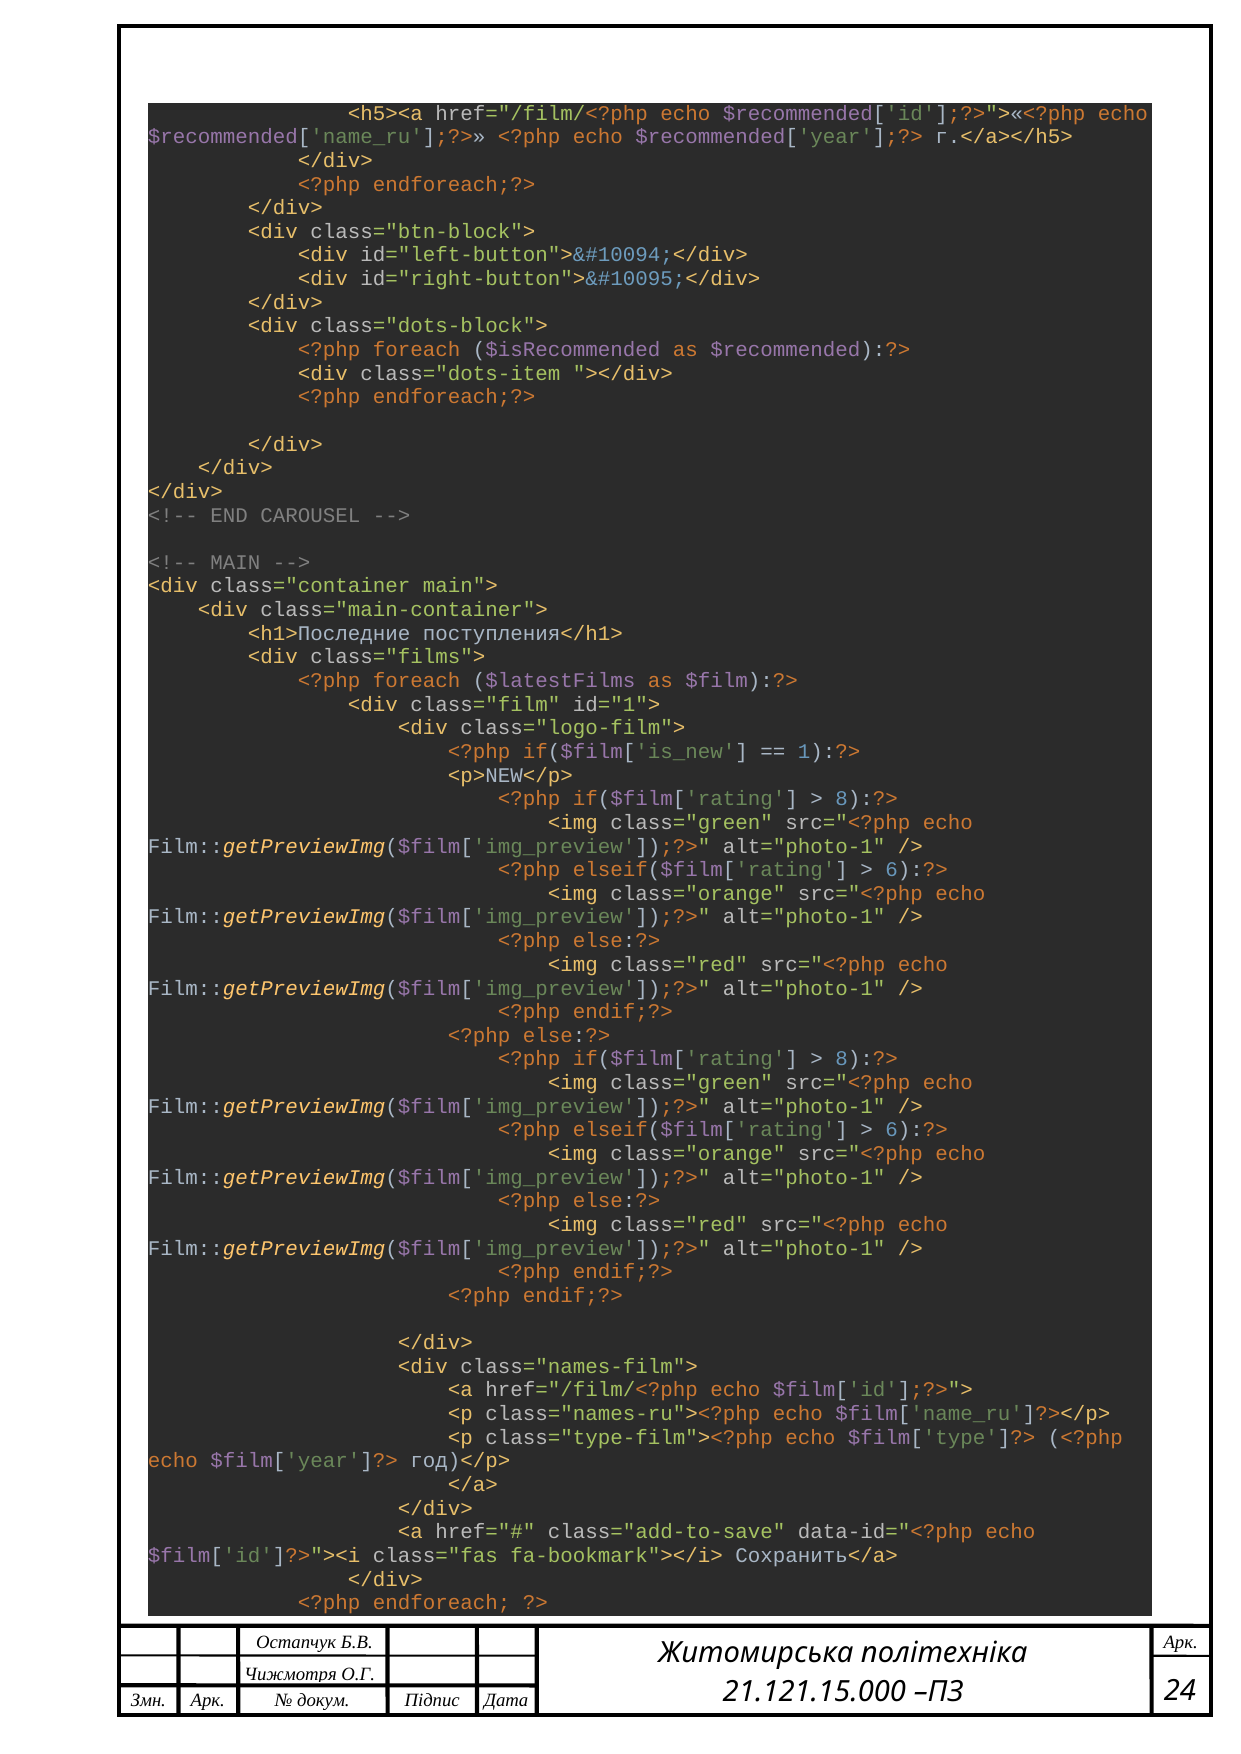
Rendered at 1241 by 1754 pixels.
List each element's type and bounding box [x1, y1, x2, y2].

text [148, 103, 1152, 1616]
